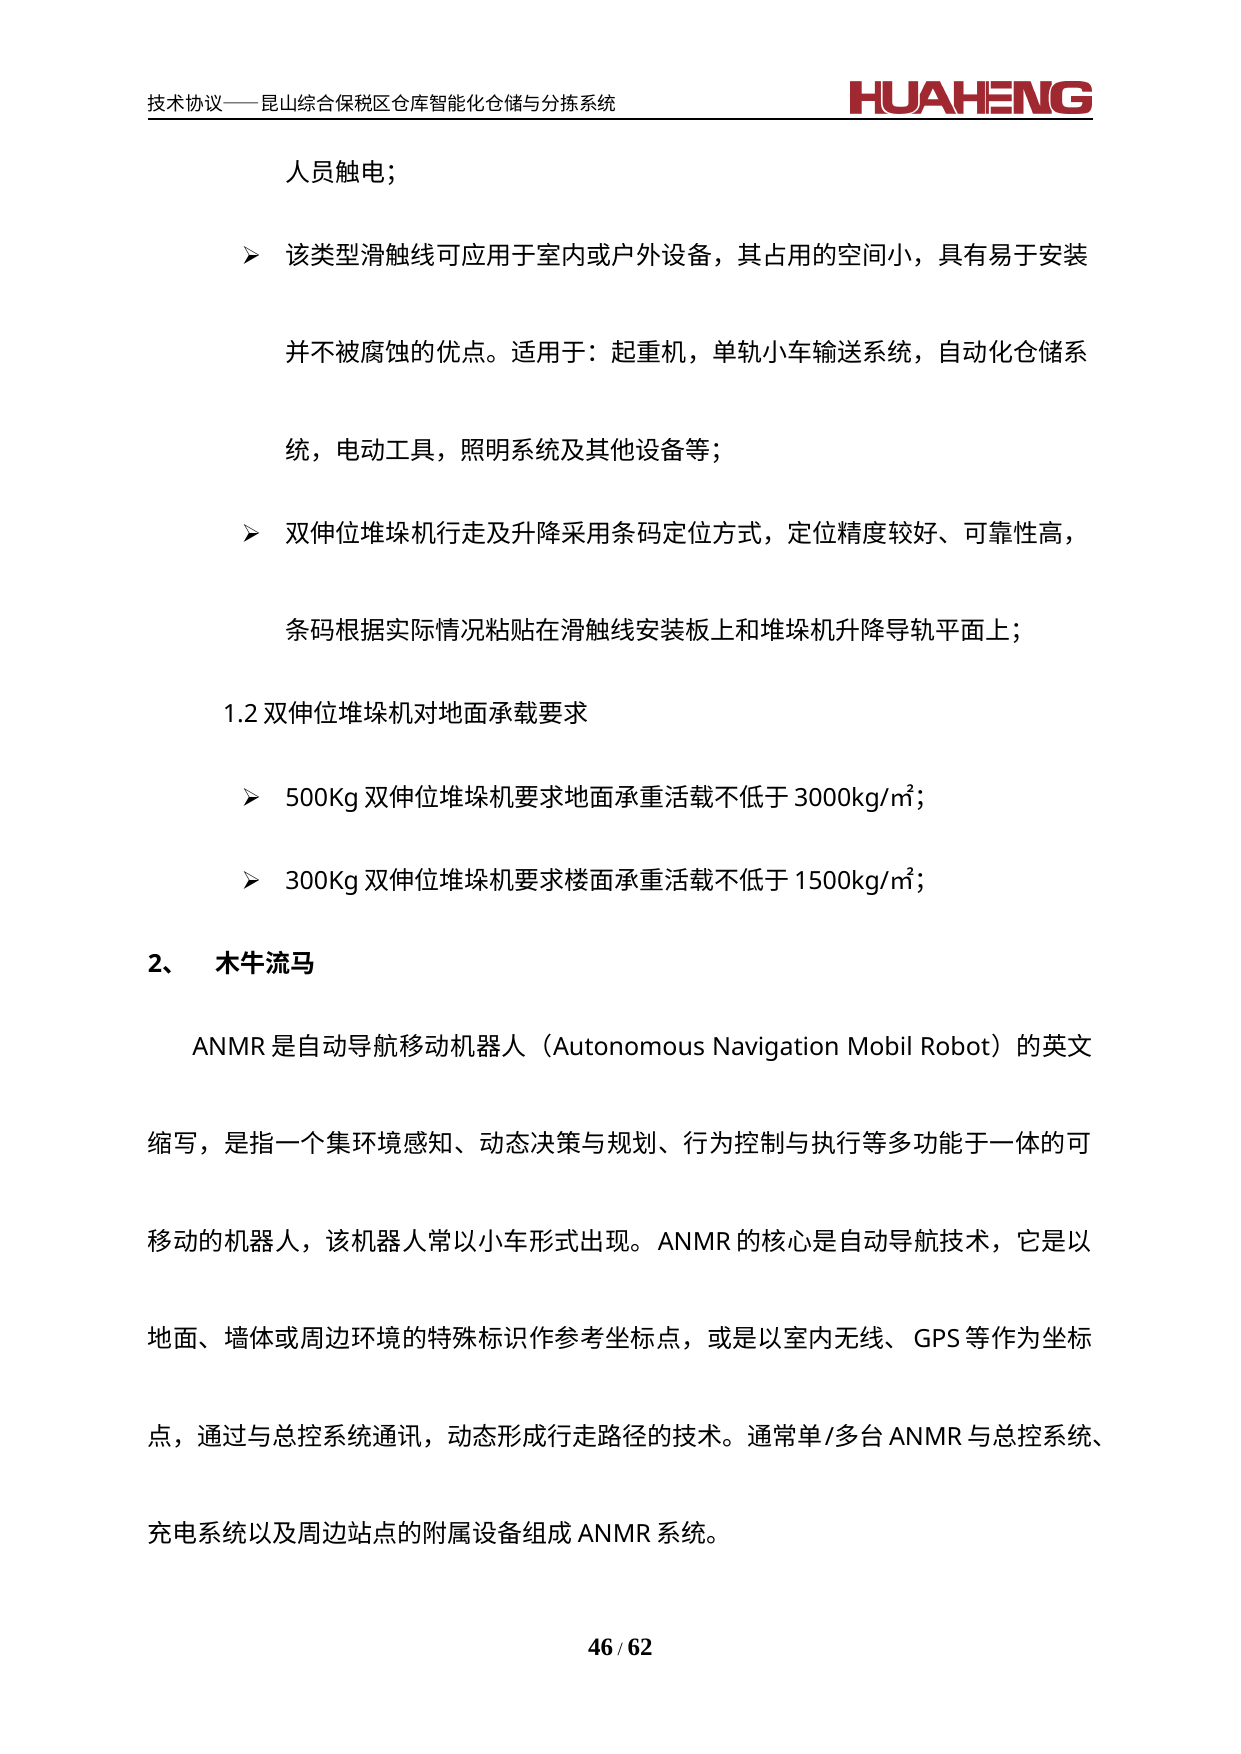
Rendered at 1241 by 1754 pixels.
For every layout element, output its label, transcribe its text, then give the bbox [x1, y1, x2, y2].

list 500Kg双伸位堆垛机要求地面承重活载不低于3000kg/㎡； [241, 763, 1090, 828]
list 该类型滑触线可应用于室内或户外设备，其占用的空间小，具有易于安装并不被腐蚀的优点。适用于：起重机，单轨小车输送系统，自动化仓储系统，电动工具，照明系统及其他设备等； [241, 221, 1090, 481]
text ANMR是自动导航移动机器人（Autonomous Navigation Mobil Robot）的英文缩写，是指一个集环境感知、动态决策与规划、行为控制与执行等多功能于一体的可移动的机器人，该机器人常以小车形式出现。ANMR的核心是自动导航技术，它是以地面、墙体或周边环境的特殊标识作参考坐标点，或是以室内无线、GPS等作为坐标点，通过与总控系统通讯，动态形成行走路径的技术。通常单/多台ANMR与总控系统、充电系统以及周边站点的附属设备组成ANMR系统。 [148, 1012, 1093, 1564]
list 300Kg双伸位堆垛机要求楼面承重活载不低于1500kg/㎡； [241, 846, 1090, 911]
picture [850, 81, 1092, 114]
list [241, 138, 1090, 203]
list 双伸位堆垛机行走及升降采用条码定位方式，定位精度较好、可靠性高，条码根据实际情况粘贴在滑触线安装板上和堆垛机升降导轨平面上； [241, 499, 1090, 661]
list 木牛流马 [148, 929, 1093, 994]
text 1.2双伸位堆垛机对地面承载要求 [223, 679, 1093, 744]
